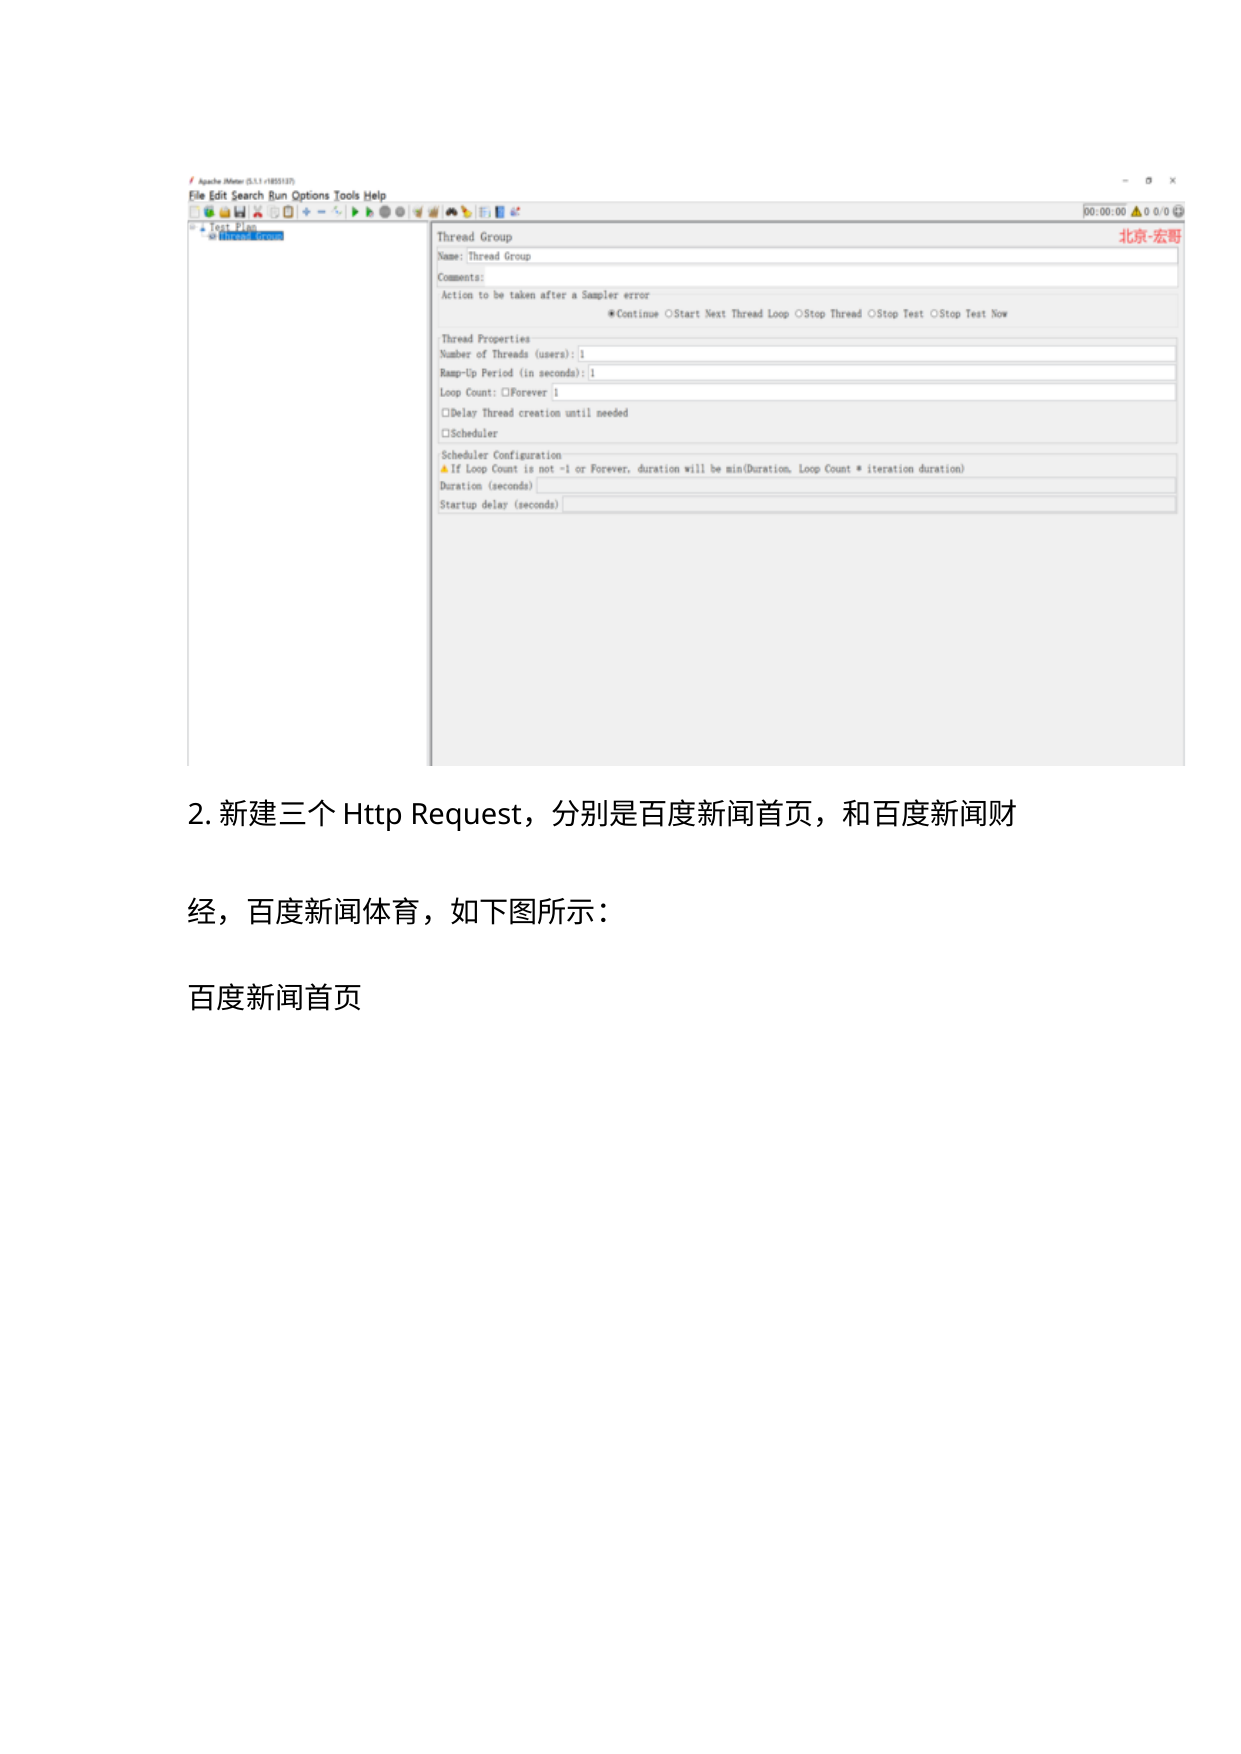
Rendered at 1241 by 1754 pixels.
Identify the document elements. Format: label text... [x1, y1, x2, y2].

picture [187, 175, 1185, 766]
text 百度新闻首页 [187, 963, 1053, 1028]
text 2. 新建三个Http Request，分别是百度新闻首页，和百度新闻财经，百度新闻体育，如下图所示： [187, 779, 1053, 942]
